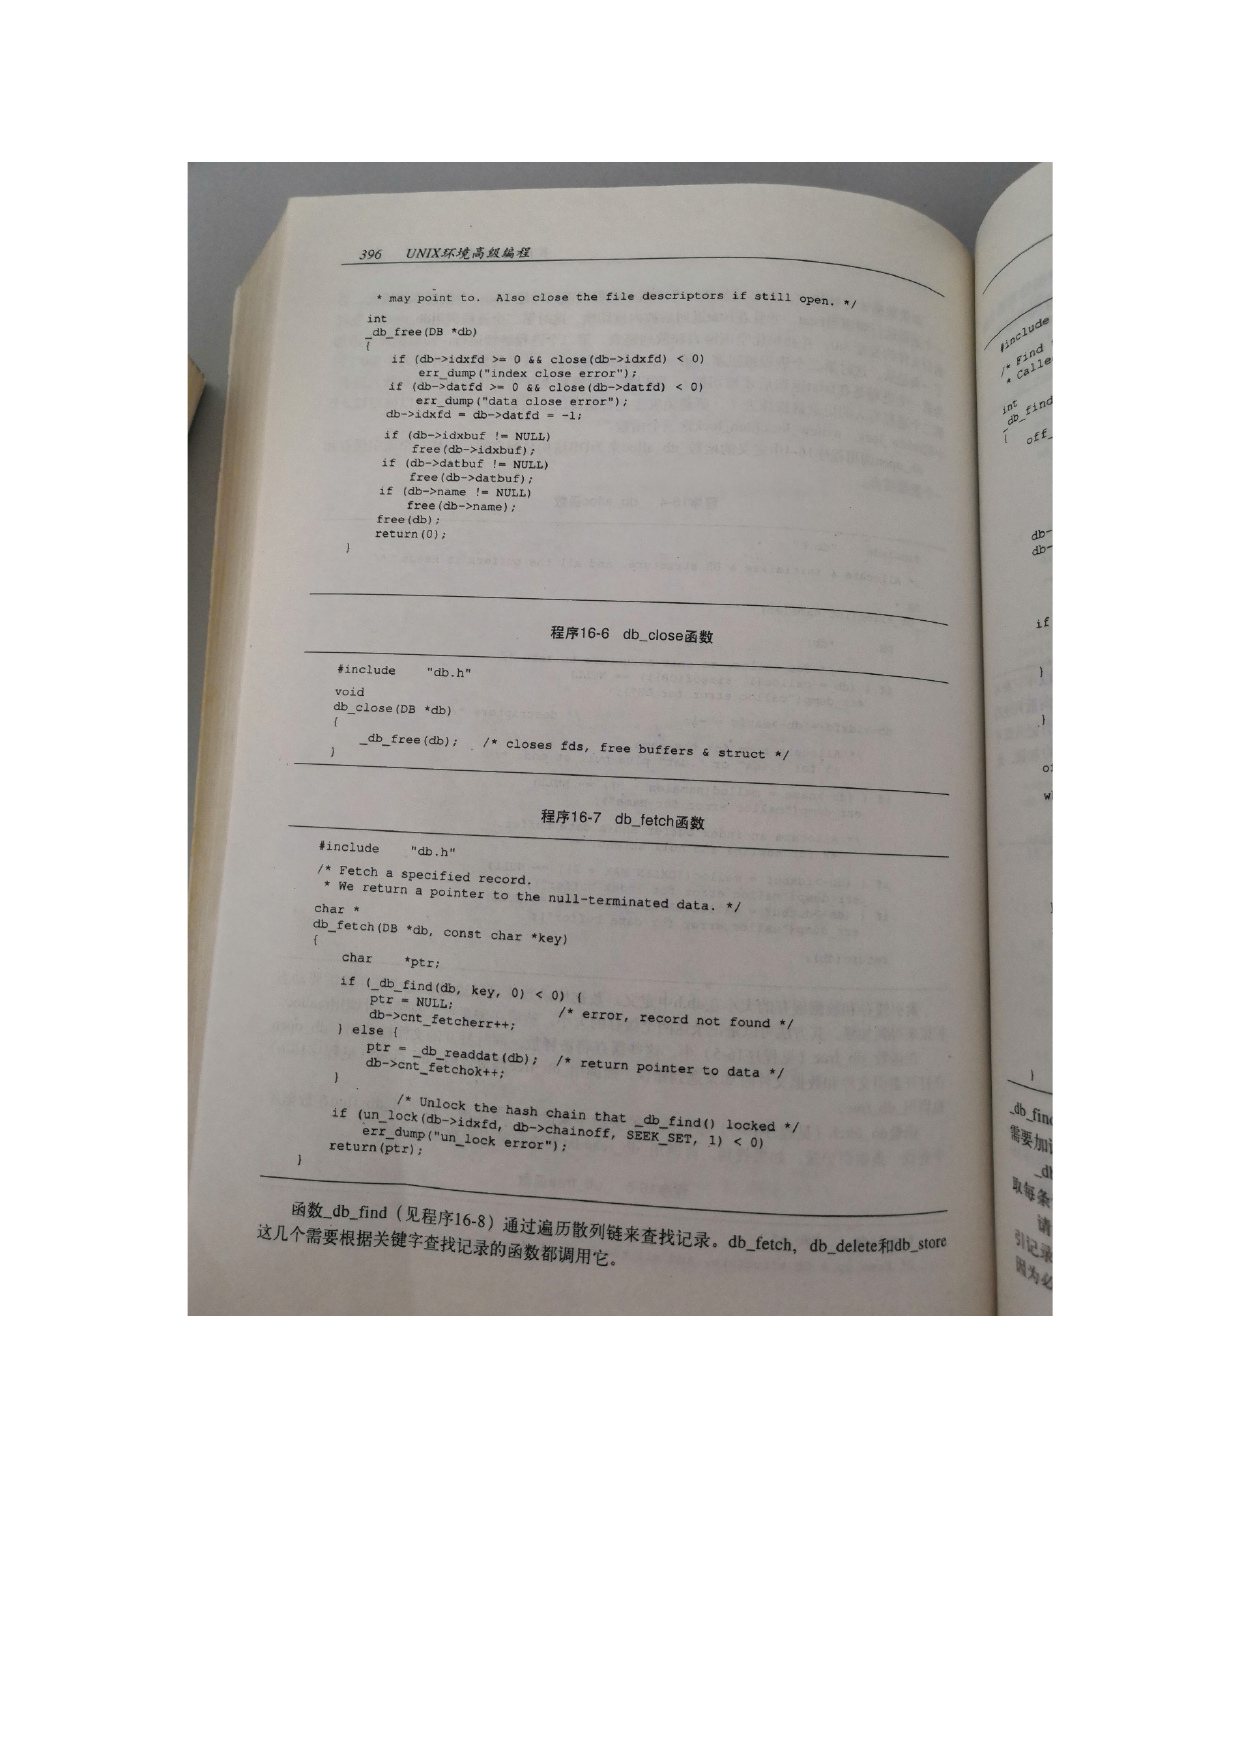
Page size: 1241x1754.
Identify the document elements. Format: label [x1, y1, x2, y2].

picture [187, 162, 1053, 1316]
